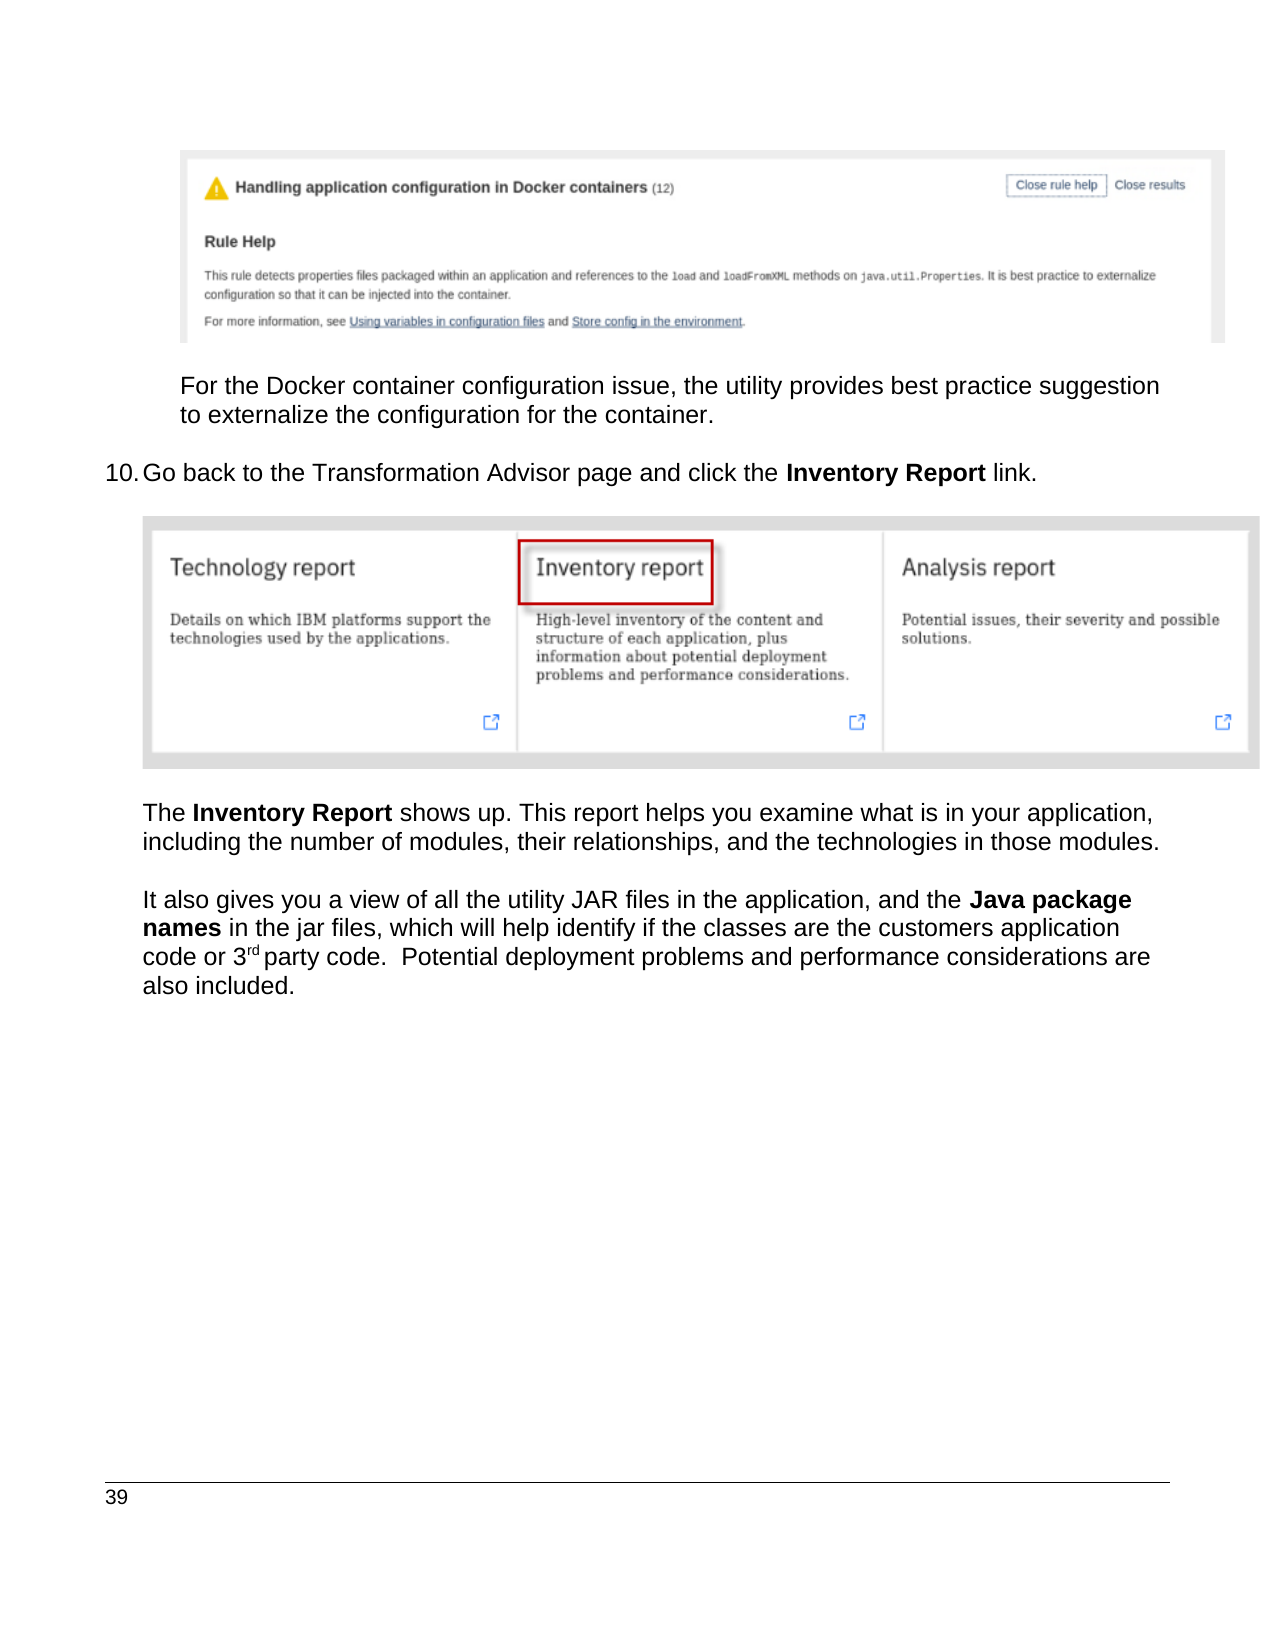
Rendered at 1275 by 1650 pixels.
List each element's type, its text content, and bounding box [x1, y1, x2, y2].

text The Inventory Report shows up. This report helps you examine what is in your application, including the number of modules, their relationships, and the technologies in those modules. [142, 798, 1170, 856]
text It also gives you a view of all the utility JAR files in the application, and the Java package names in the jar files, which will help identify if the classes are the customers application code or 3rd party code. Potential deployment problems and performance considerations are also included. [142, 885, 1170, 1000]
picture [180, 150, 1226, 343]
list Go back to the Transformation Advisor page and click the Inventory Report link. [105, 458, 1170, 487]
picture [142, 516, 1260, 769]
text For the Docker container configuration issue, the utility provides best practice suggestion to externalize the configuration for the container. [180, 371, 1170, 429]
